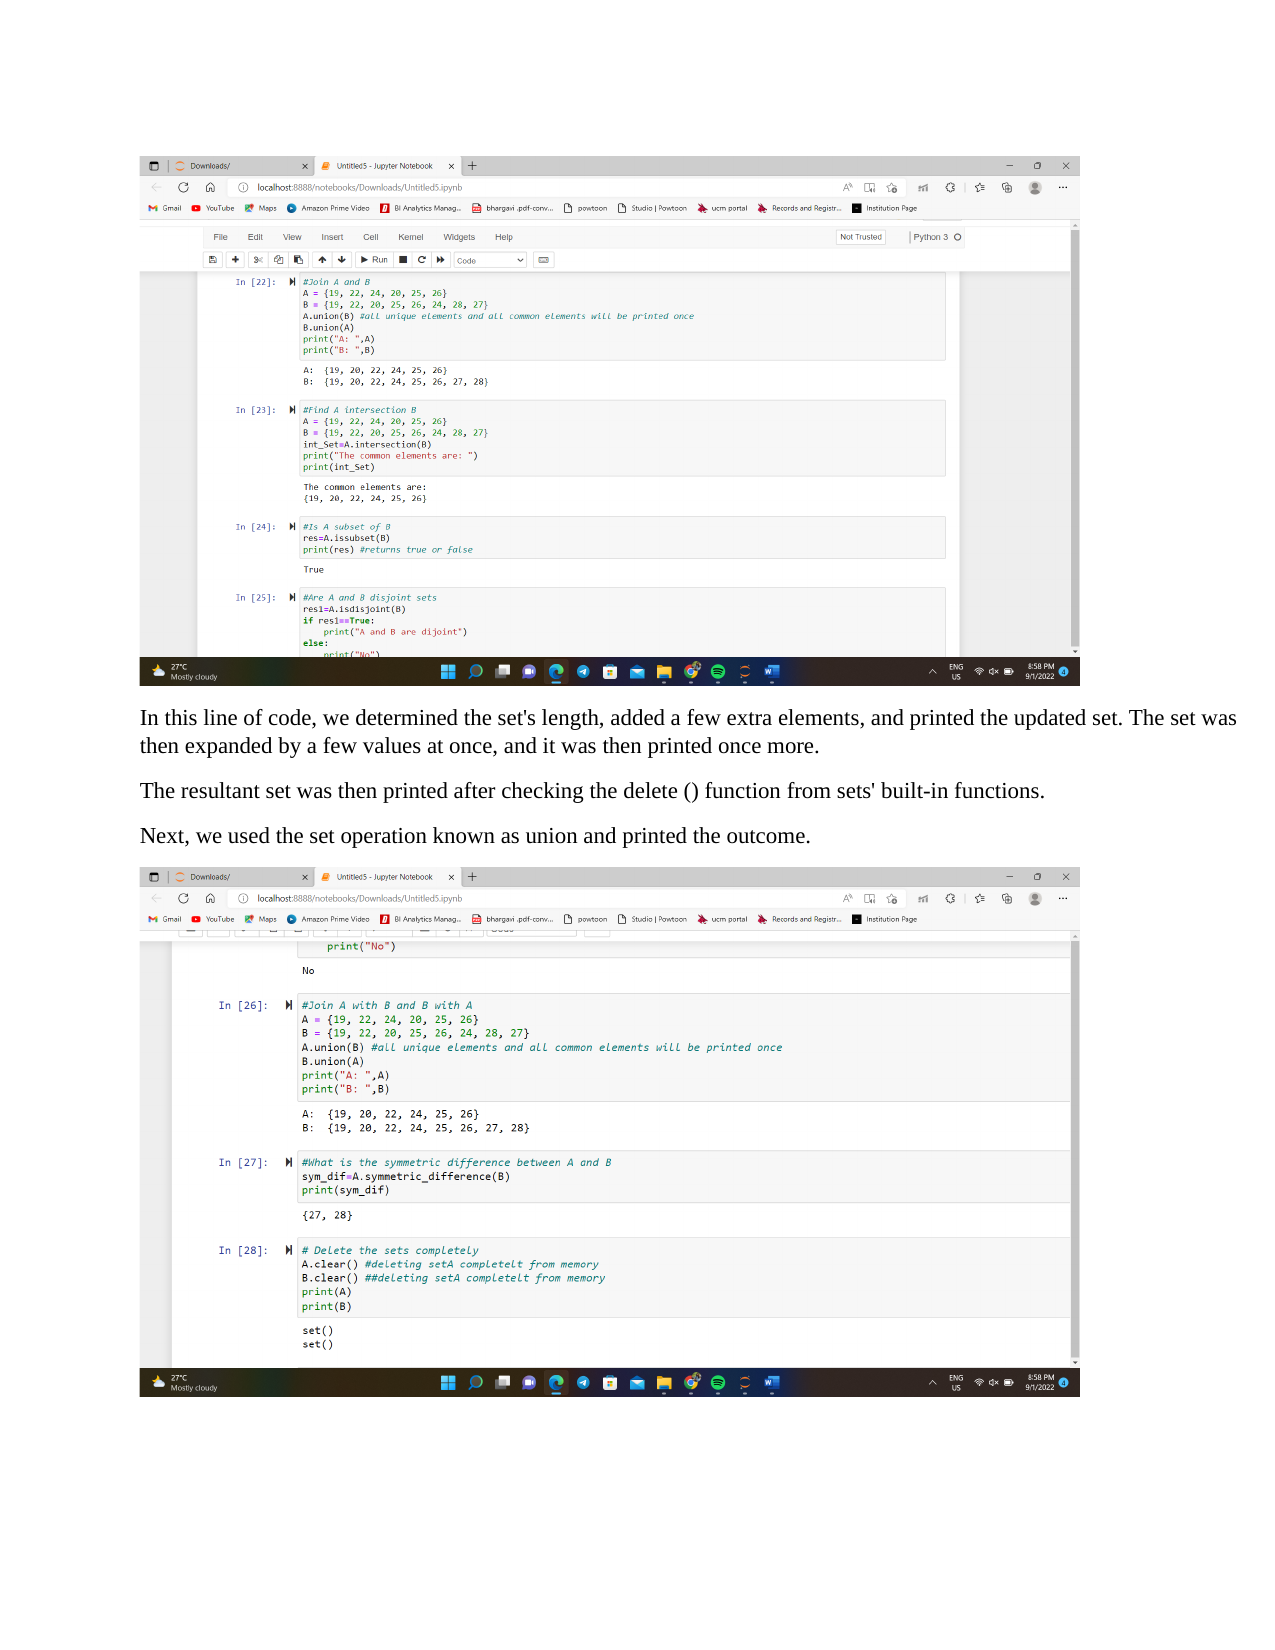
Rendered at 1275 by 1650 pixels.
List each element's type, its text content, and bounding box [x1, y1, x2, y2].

text The resultant set was then printed after checking the delete () function from sets' built-in functions. [139, 777, 1262, 804]
picture [139, 156, 1080, 686]
text In this line of code, we determined the set's length, added a few extra elements, and printed the updated set. The set was then expanded by a few values at once, and it was then printed once more. [139, 704, 1262, 759]
picture [139, 867, 1080, 1397]
text Next, we used the set operation known as union and printed the outcome. [139, 823, 1262, 849]
